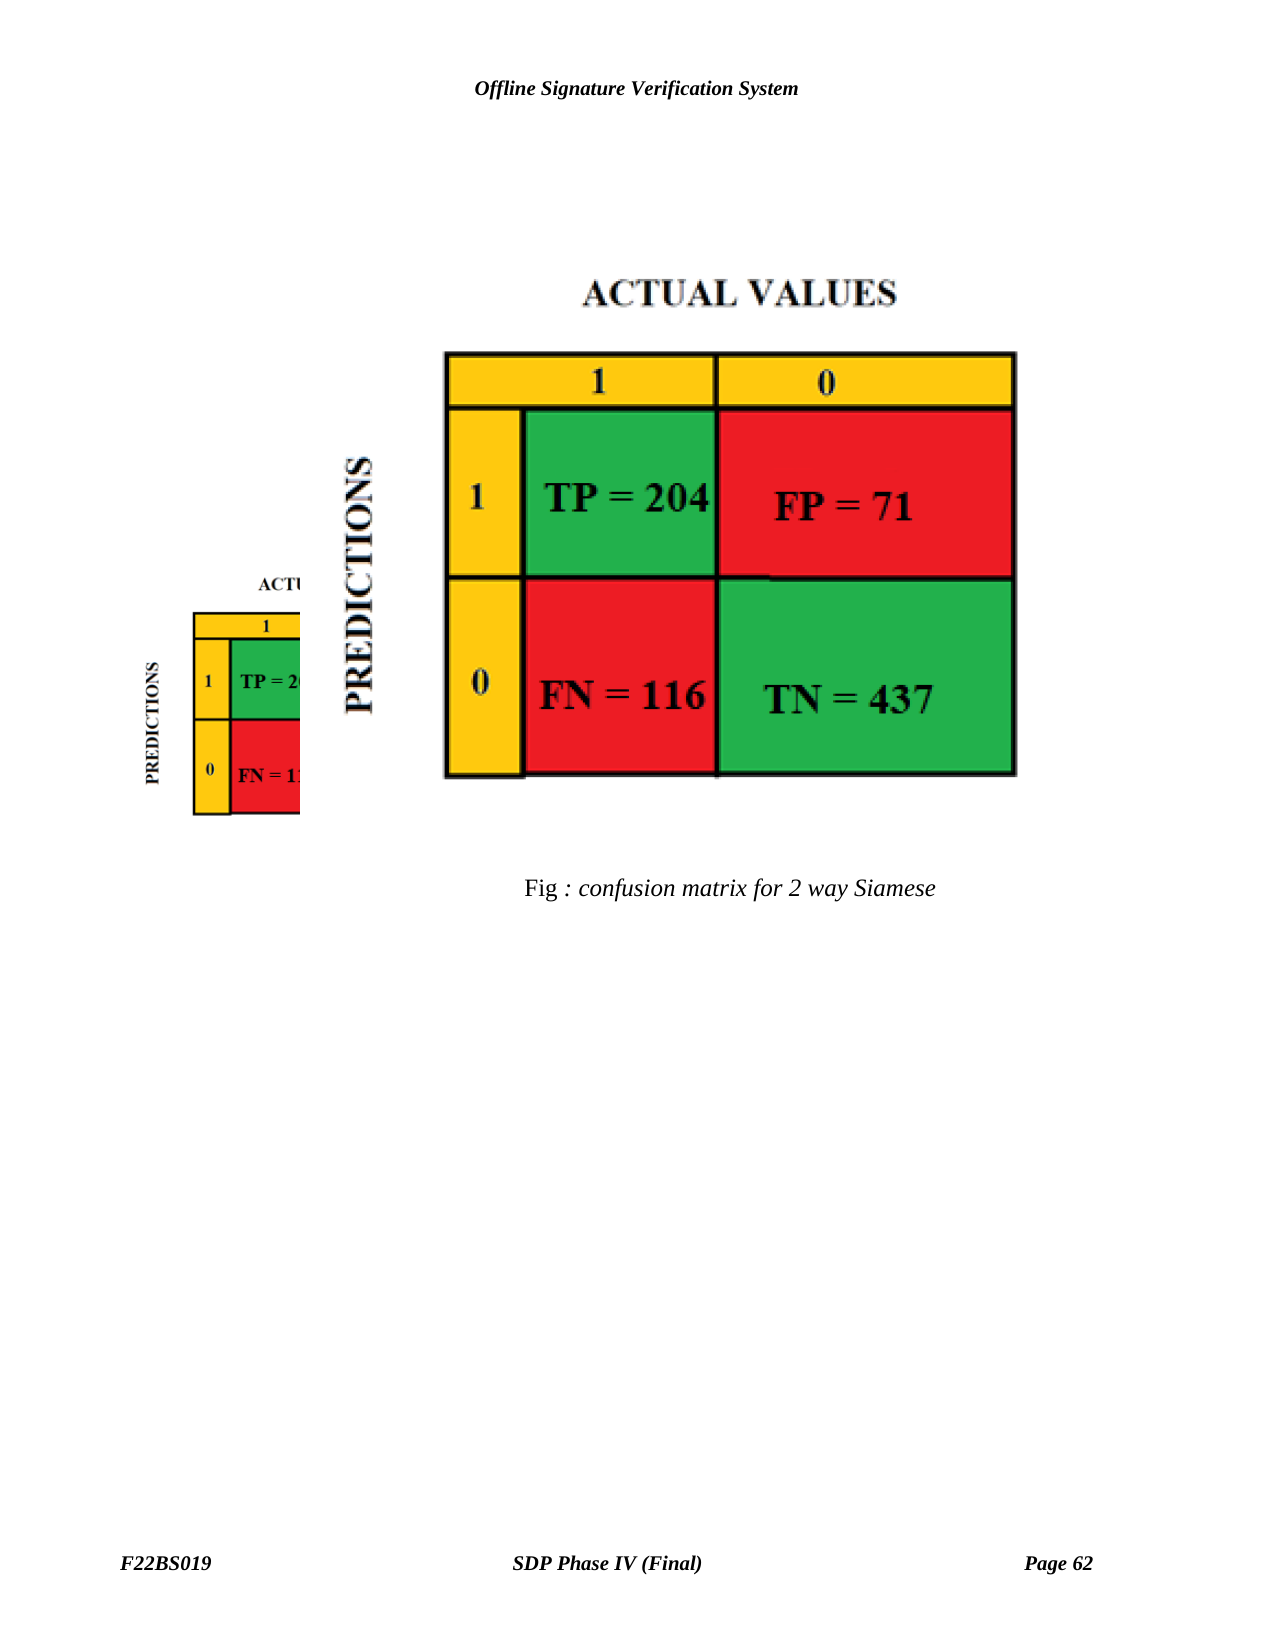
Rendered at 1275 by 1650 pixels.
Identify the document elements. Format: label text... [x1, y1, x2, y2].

text Fig : confusion matrix for 2 way Siamese [120, 876, 1155, 901]
picture [120, 258, 1023, 847]
